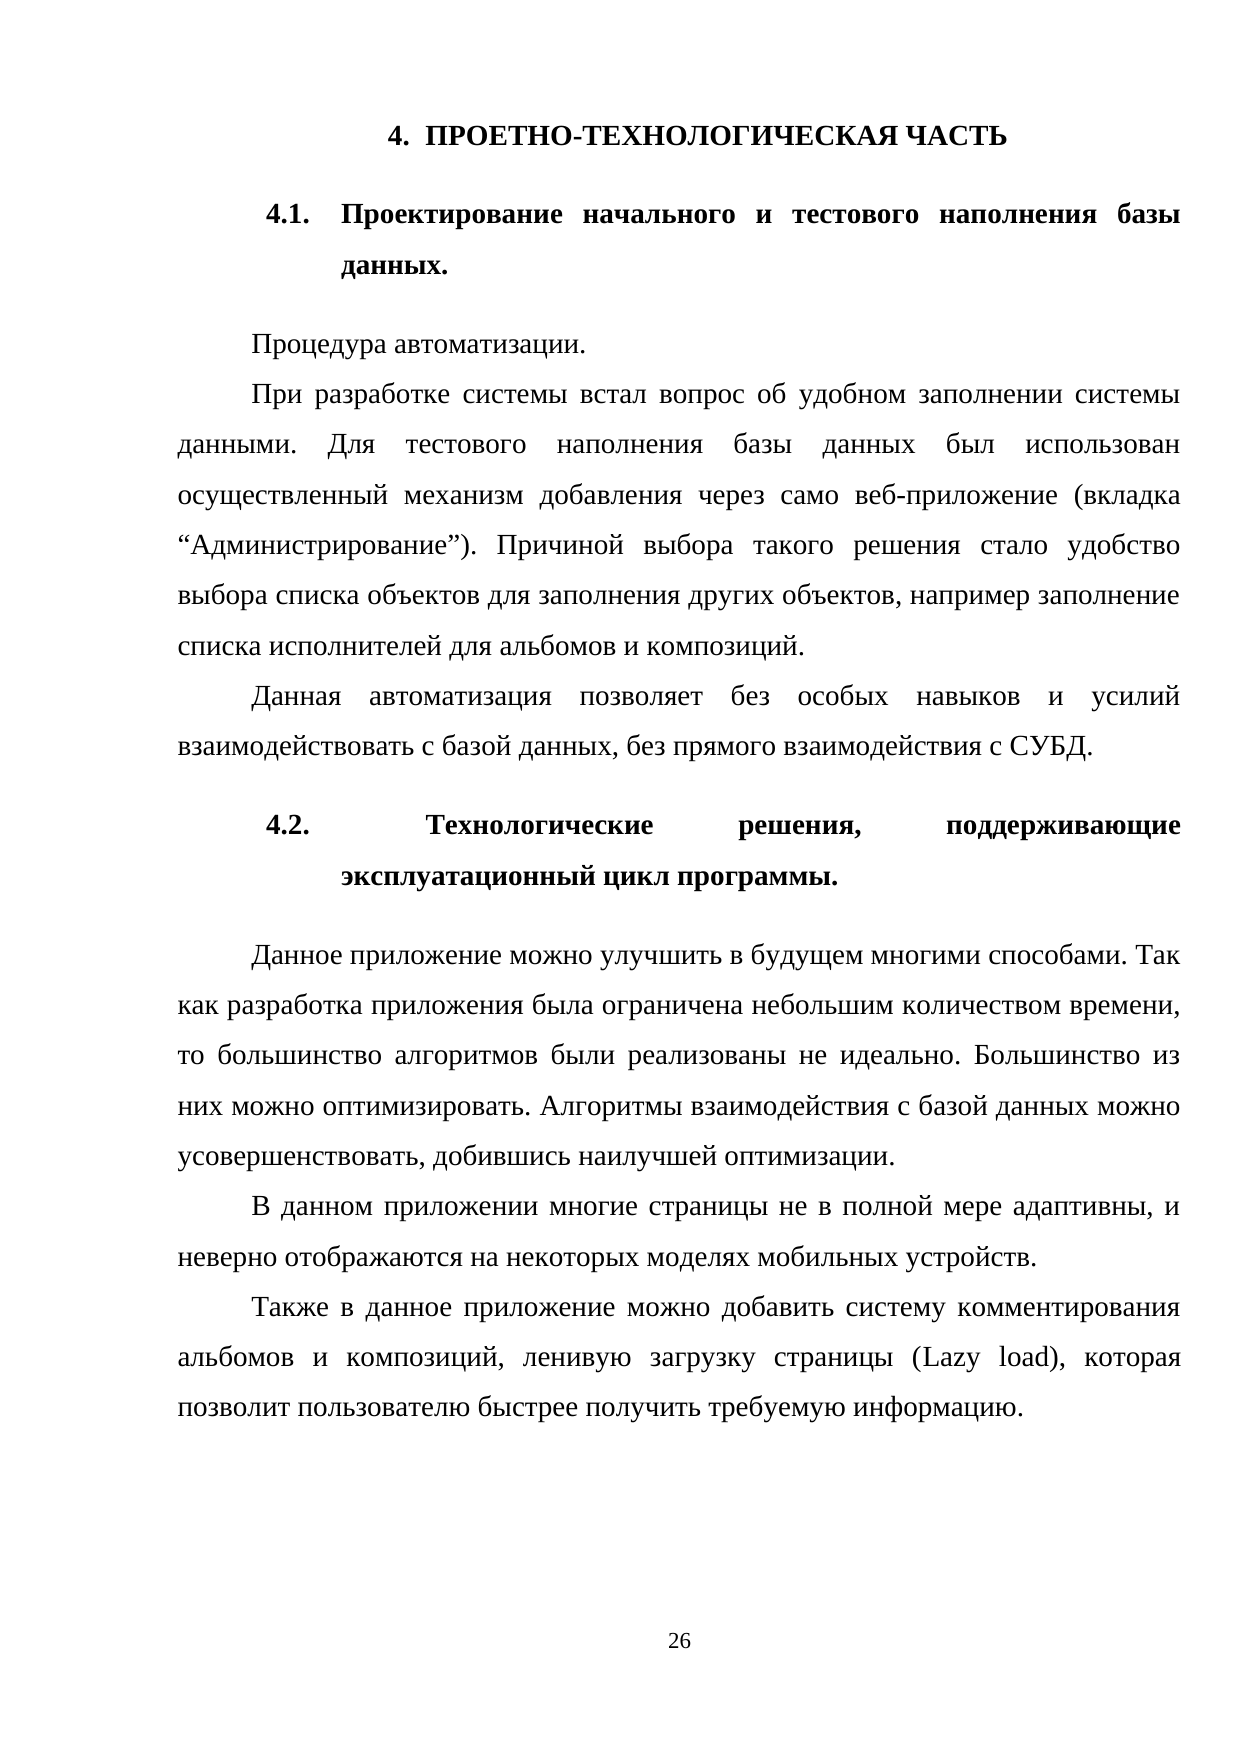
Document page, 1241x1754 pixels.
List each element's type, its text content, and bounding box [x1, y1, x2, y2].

text Технологические решения, поддерживающие эксплуатационный цикл программы. [266, 807, 1181, 891]
list Процедура автоматизации. [177, 326, 1181, 359]
text Данная автоматизация позволяет без особых навыков и усилий взаимодействовать с базой данных, без прямого взаимодействия с СУБД. [177, 678, 1181, 762]
text Данное приложение можно улучшить в будущем многими способами. Так как разработка приложения была ограничена небольшим количеством времени, то большинство алгоритмов были реализованы не идеально. Большинство из них можно оптимизировать. Алгоритмы взаимодействия с базой данных можно усовершенствовать, добившись наилучшей оптимизации. [177, 937, 1181, 1172]
text Также в данное приложение можно добавить систему комментирования альбомов и композиций, ленивую загрузку страницы (Lazy load), которая позволит пользователю быстрее получить требуемую информацию. [177, 1289, 1181, 1423]
text В данном приложении многие страницы не в полной мере адаптивны, и неверно отображаются на некоторых моделях мобильных устройств. [177, 1188, 1181, 1272]
text Проектирование начального и тестового наполнения базы данных. [266, 196, 1181, 280]
text При разработке системы встал вопрос об удобном заполнении системы данными. Для тестового наполнения базы данных был использован осуществленный механизм добавления через само веб-приложение (вкладка “Администрирование”). Причиной выбора такого решения стало удобство выбора списка объектов для заполнения других объектов, например заполнение списка исполнителей для альбомов и композиций. [177, 376, 1181, 661]
list ПРОЕТНО-ТЕХНОЛОГИЧЕСКАЯ ЧАСТЬ [215, 118, 1181, 152]
